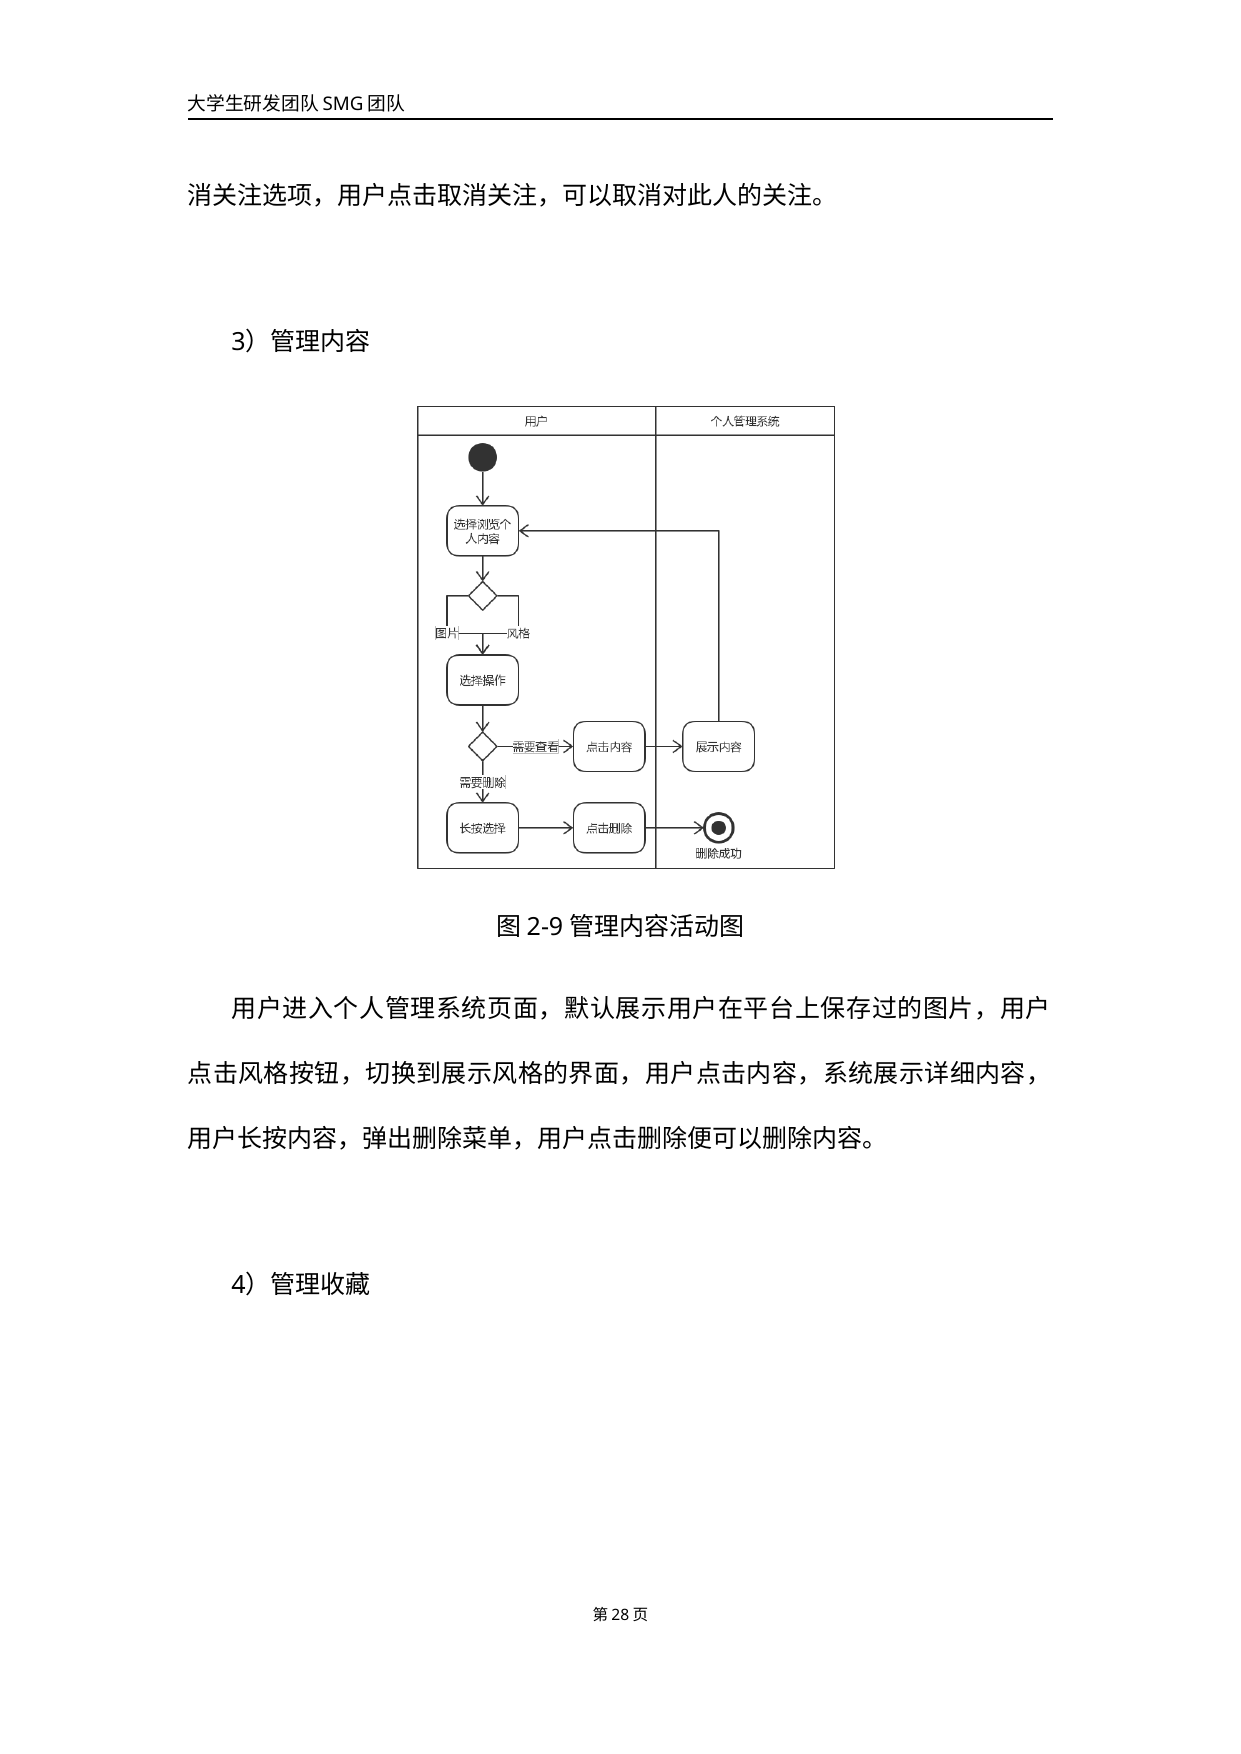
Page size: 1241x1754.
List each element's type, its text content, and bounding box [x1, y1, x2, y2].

text 4）管理收藏 [187, 1250, 1053, 1315]
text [187, 161, 1053, 226]
text 用户进入个人管理系统页面，默认展示用户在平台上保存过的图片，用户点击风格按钮，切换到展示风格的界面，用户点击内容，系统展示详细内容，用户长按内容，弹出删除菜单，用户点击删除便可以删除内容。 [187, 974, 1053, 1169]
text 图 2-9 管理内容活动图 [187, 892, 1053, 957]
picture [383, 372, 857, 891]
text 3）管理内容 [187, 307, 1053, 372]
